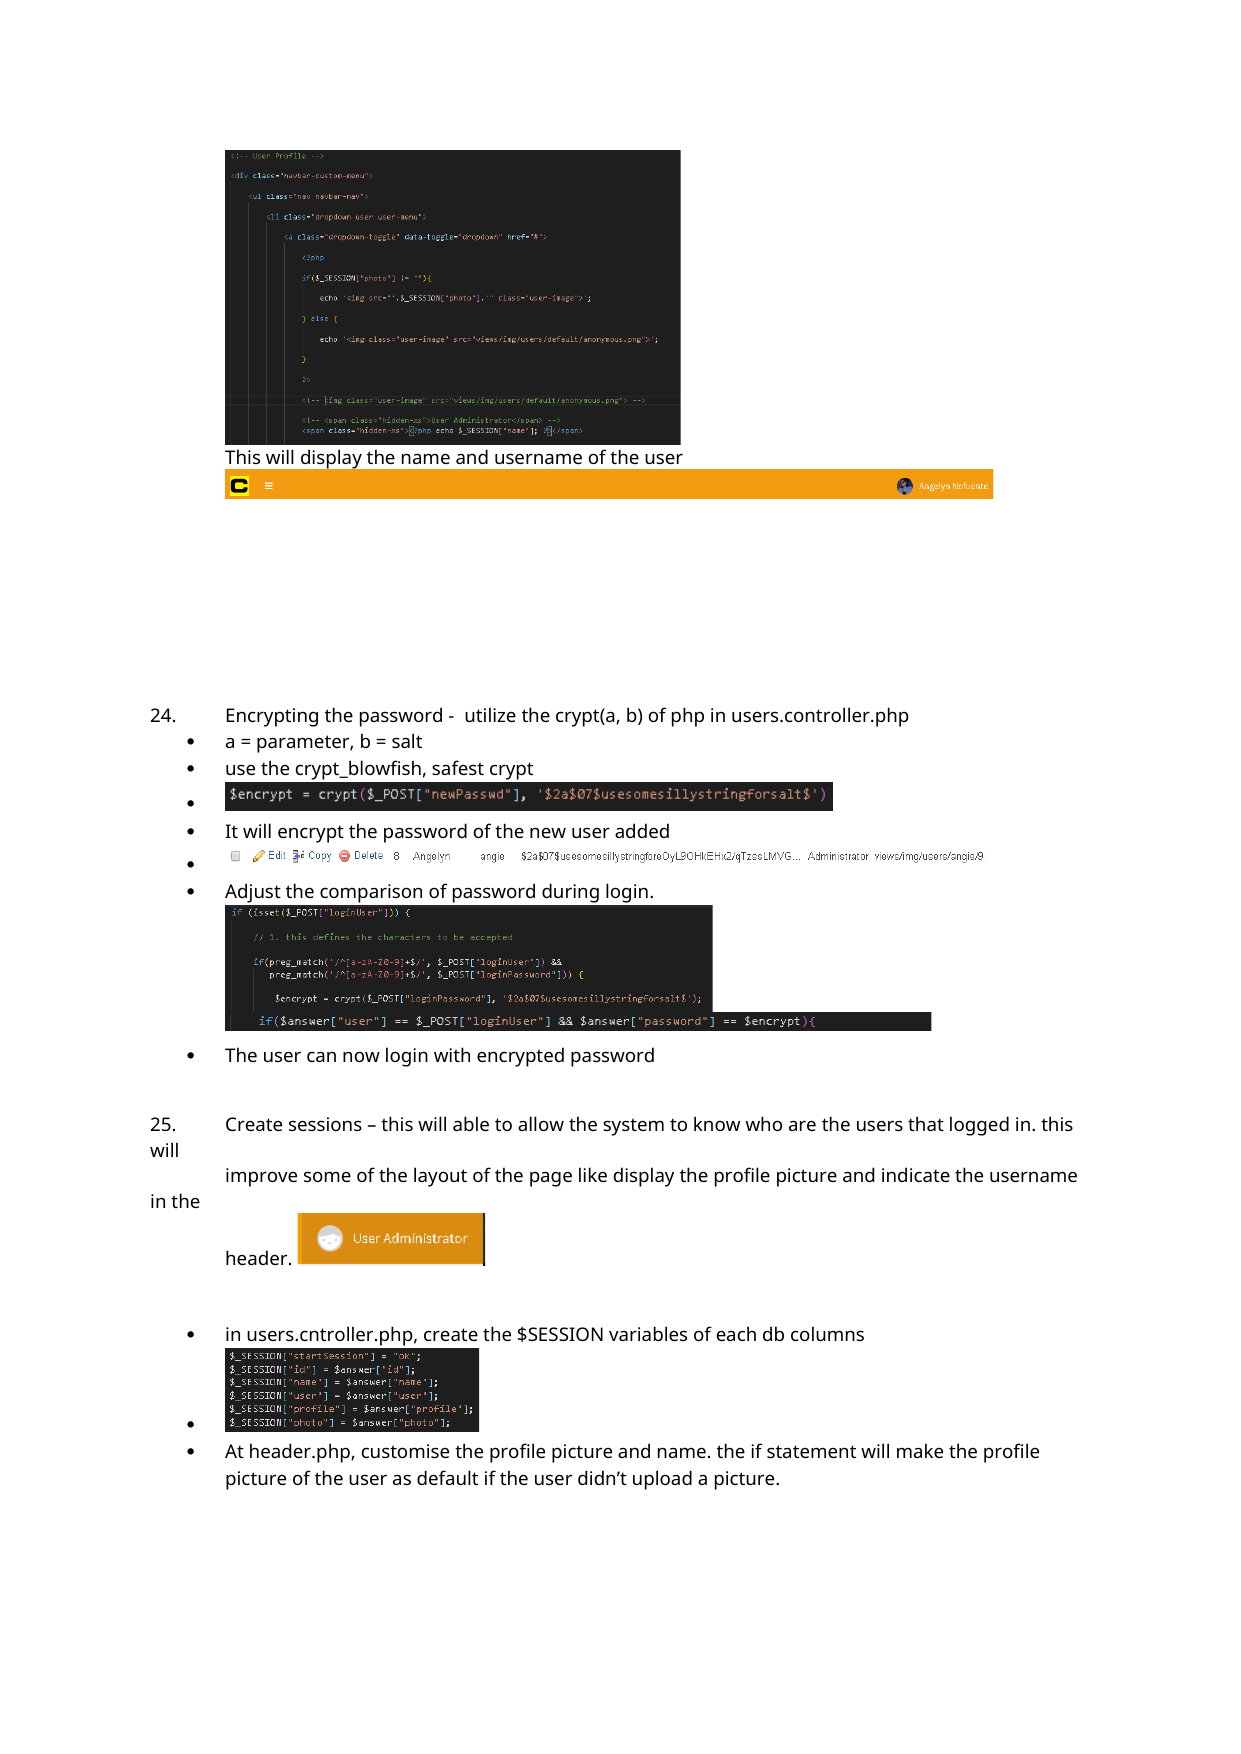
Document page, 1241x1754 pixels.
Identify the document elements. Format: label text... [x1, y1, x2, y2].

text This will display the name and username of the user [150, 444, 1090, 470]
list 24. Encrypting the password - utilize the crypt(a, b) of php in users.controller.php [150, 703, 1090, 728]
picture [225, 782, 833, 811]
list The user can now login with encrypted password [187, 1042, 1090, 1068]
list a = parameter, b = salt [187, 728, 1090, 754]
list At header.php, customise the profile picture and name. the if statement will make the profile picture of the user as default if the user didn’t upload a picture. [187, 1438, 1090, 1491]
picture [225, 150, 681, 445]
picture [225, 905, 932, 1031]
list 25. Create sessions – this will able to allow the system to know who are the users that logged in. this will [150, 1112, 1090, 1163]
picture [225, 469, 994, 499]
list improve some of the layout of the page like display the profile picture and indicate the username in the [150, 1163, 1090, 1214]
list header. [150, 1214, 1090, 1271]
list It will encrypt the password of the new user added [187, 818, 1090, 843]
list Adjust the comparison of password during login. [187, 878, 1090, 904]
picture [225, 845, 985, 872]
picture [297, 1213, 486, 1266]
list use the crypt_blowfish, safest crypt [187, 755, 1090, 781]
list in users.cntroller.php, create the $SESSION variables of each db columns [187, 1322, 1090, 1347]
picture [225, 1348, 480, 1432]
